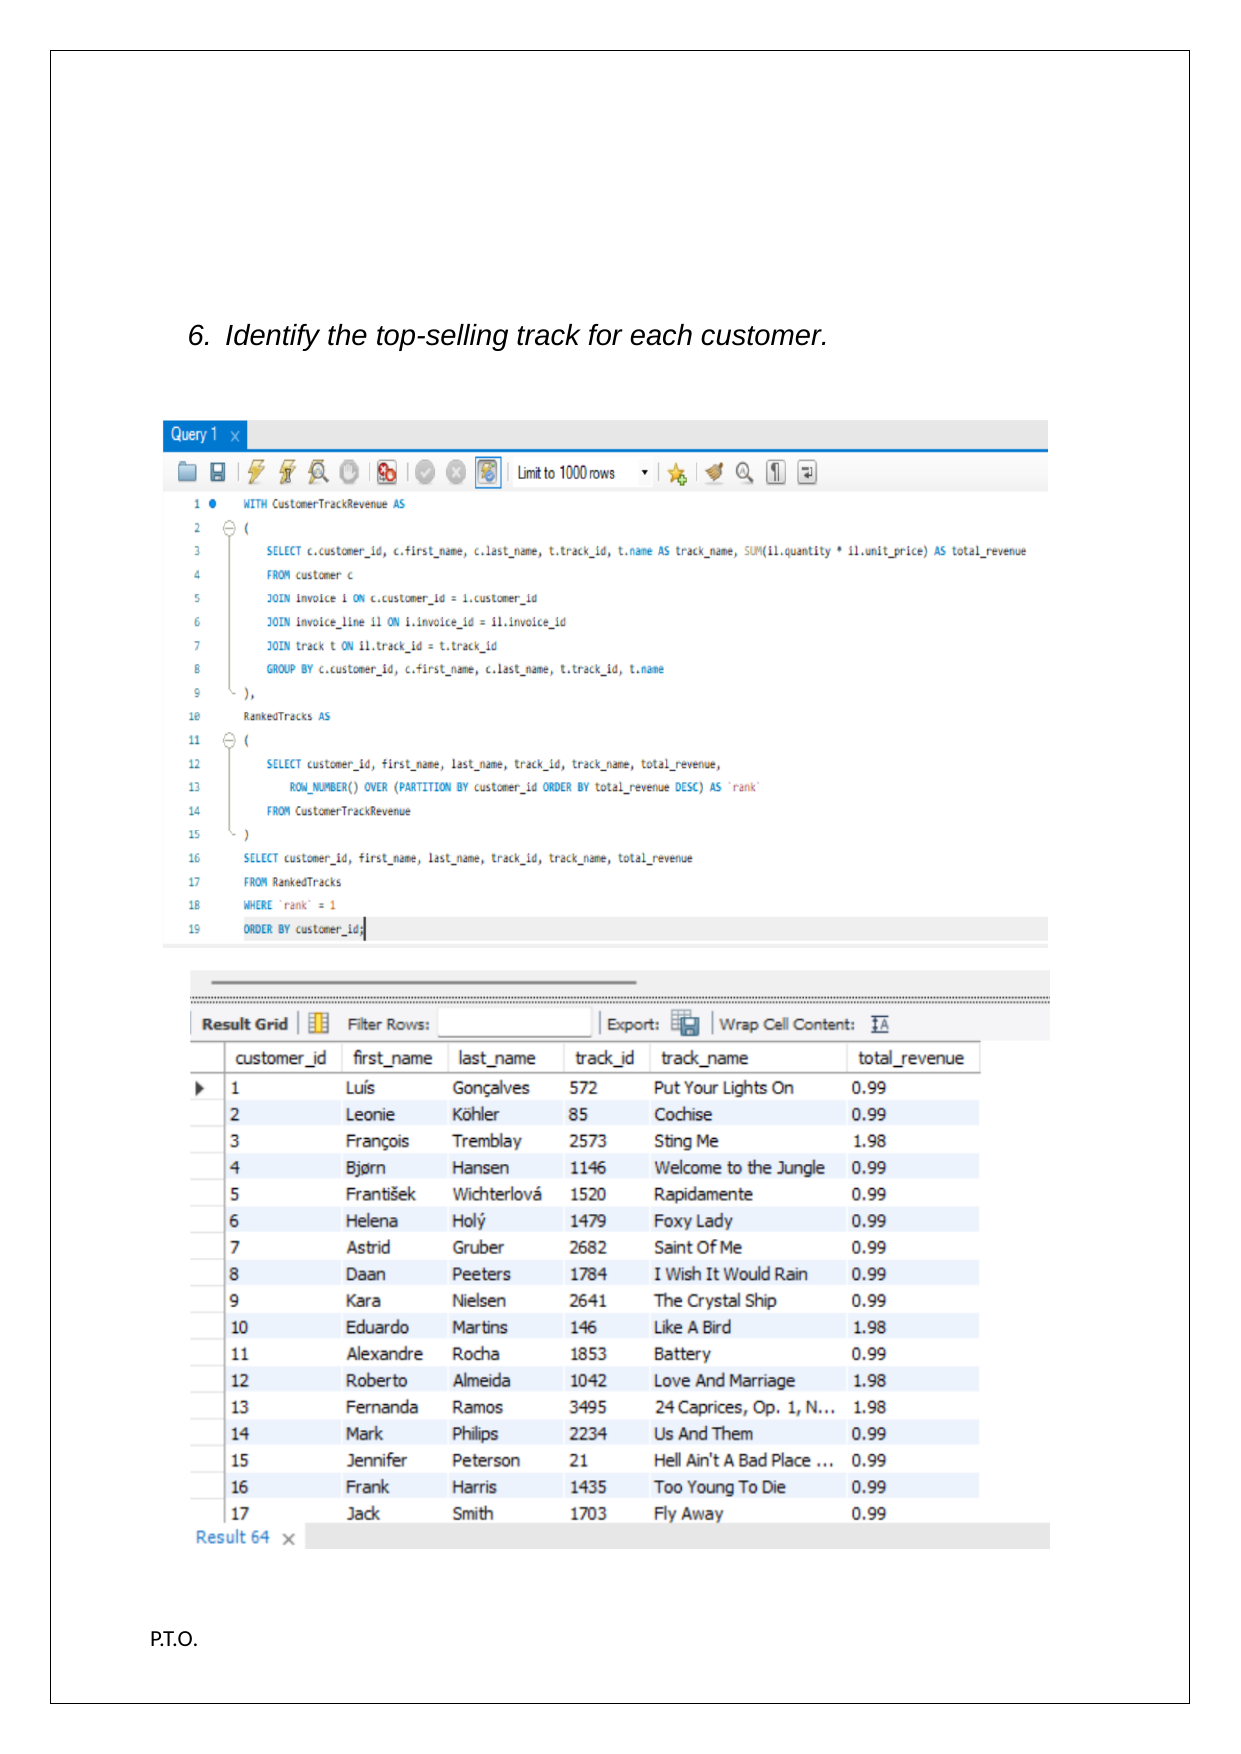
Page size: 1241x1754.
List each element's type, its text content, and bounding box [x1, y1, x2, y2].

list Identify the top-selling track for each customer. [187, 318, 1090, 351]
picture [162, 420, 1048, 948]
picture [190, 969, 1050, 1549]
